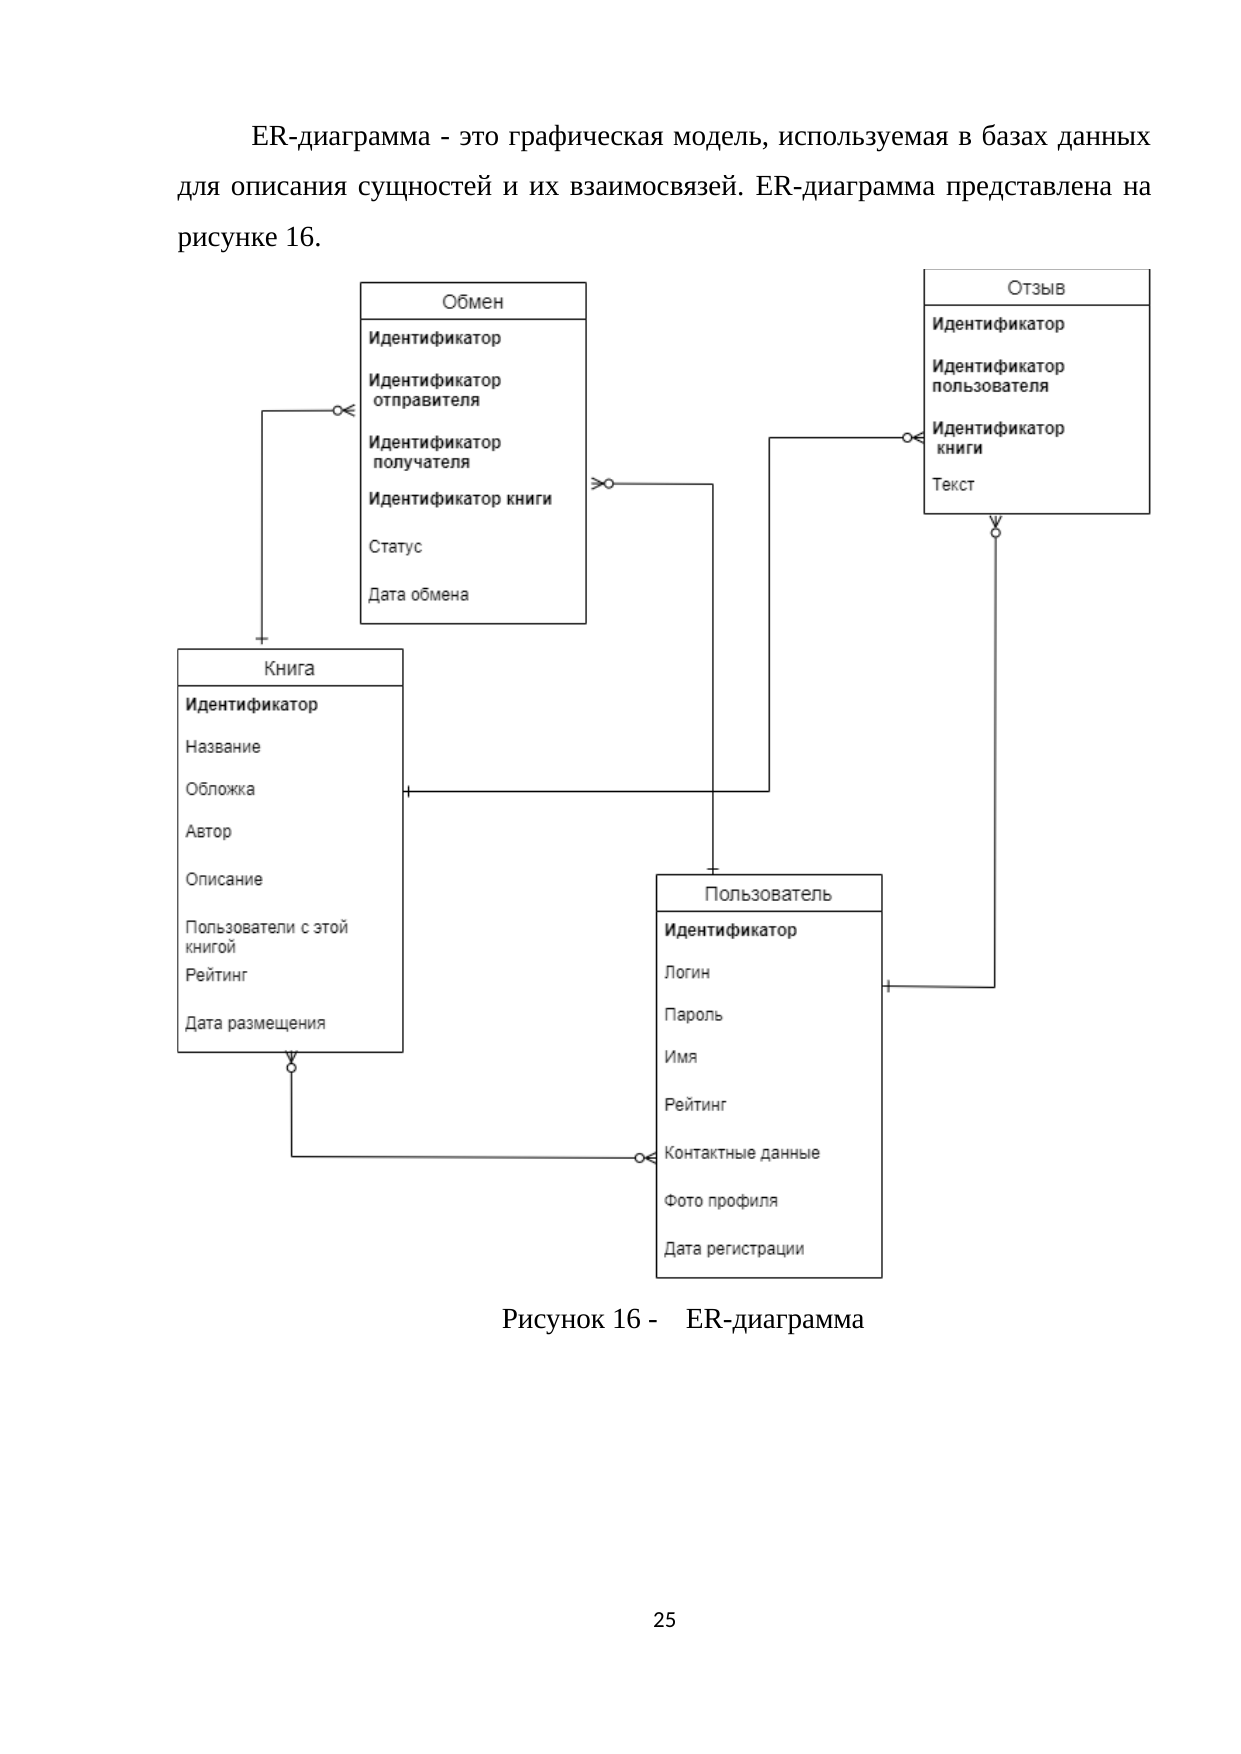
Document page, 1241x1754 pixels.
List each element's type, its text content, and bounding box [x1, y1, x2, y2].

text ER-диаграмма [214, 1302, 1152, 1335]
text ER-диаграмма - это графическая модель, используемая в базах данных для описания сущностей и их взаимосвязей. ER-диаграмма представлена на рисунке 16. [177, 118, 1152, 252]
picture [177, 269, 1152, 1283]
